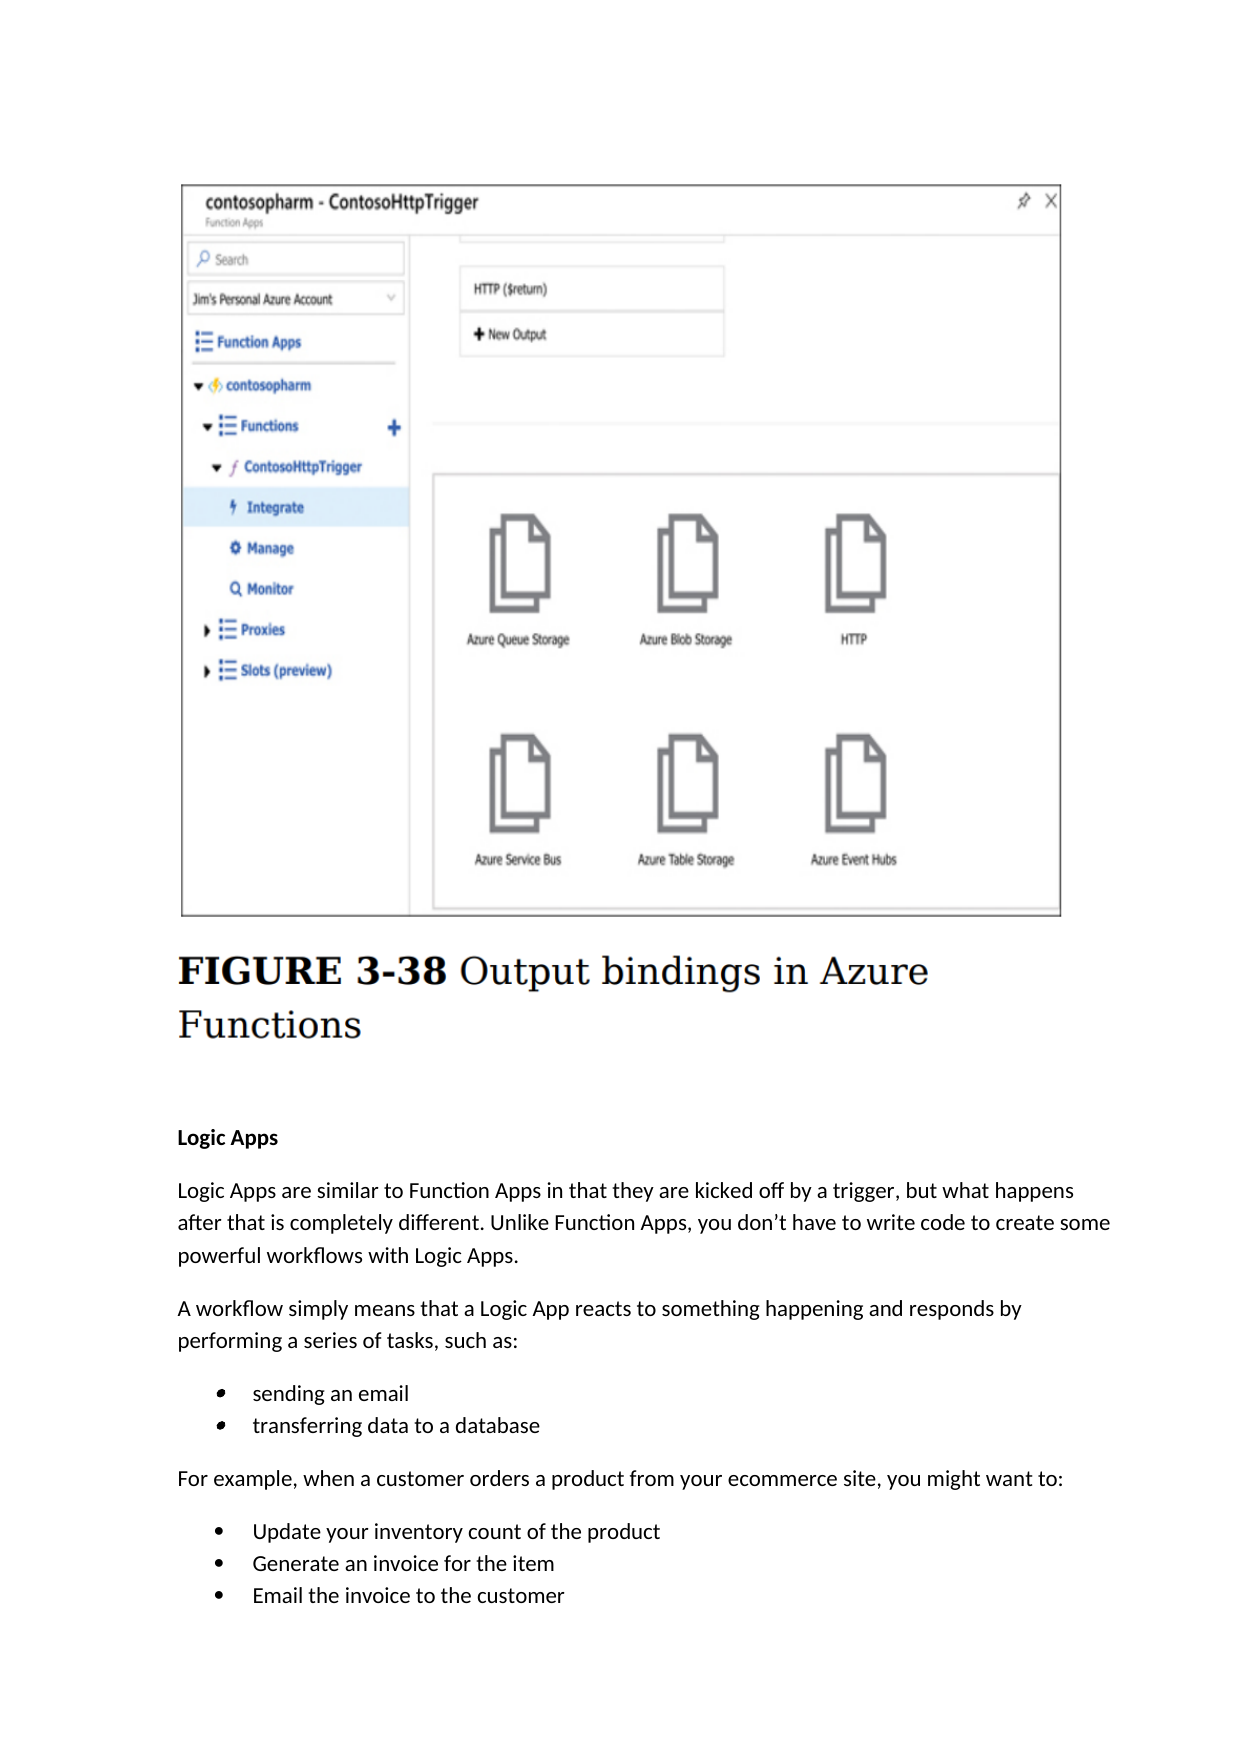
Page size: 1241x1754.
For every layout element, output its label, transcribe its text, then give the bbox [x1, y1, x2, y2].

text Logic Apps [177, 1123, 1122, 1151]
list Generate an invoice for the item [215, 1549, 1122, 1577]
text Logic Apps are similar to Function Apps in that they are kicked off by a trigger, but what happens after that is completely different. Unlike Function Apps, you don’t have to write code to create some powerful workflows with Logic Apps. [177, 1176, 1122, 1269]
text A workflow simply means that a Logic App reacts to something happening and responds by performing a series of tasks, such as: [177, 1294, 1122, 1354]
list sending an email [215, 1379, 1122, 1407]
list transferring data to a database [215, 1411, 1122, 1439]
list Email the invoice to the customer [215, 1582, 1122, 1609]
list Update your inventory count of the product [215, 1517, 1122, 1545]
picture [177, 177, 1098, 1046]
text For example, when a customer orders a product from your ecommerce site, you might want to: [177, 1464, 1122, 1492]
